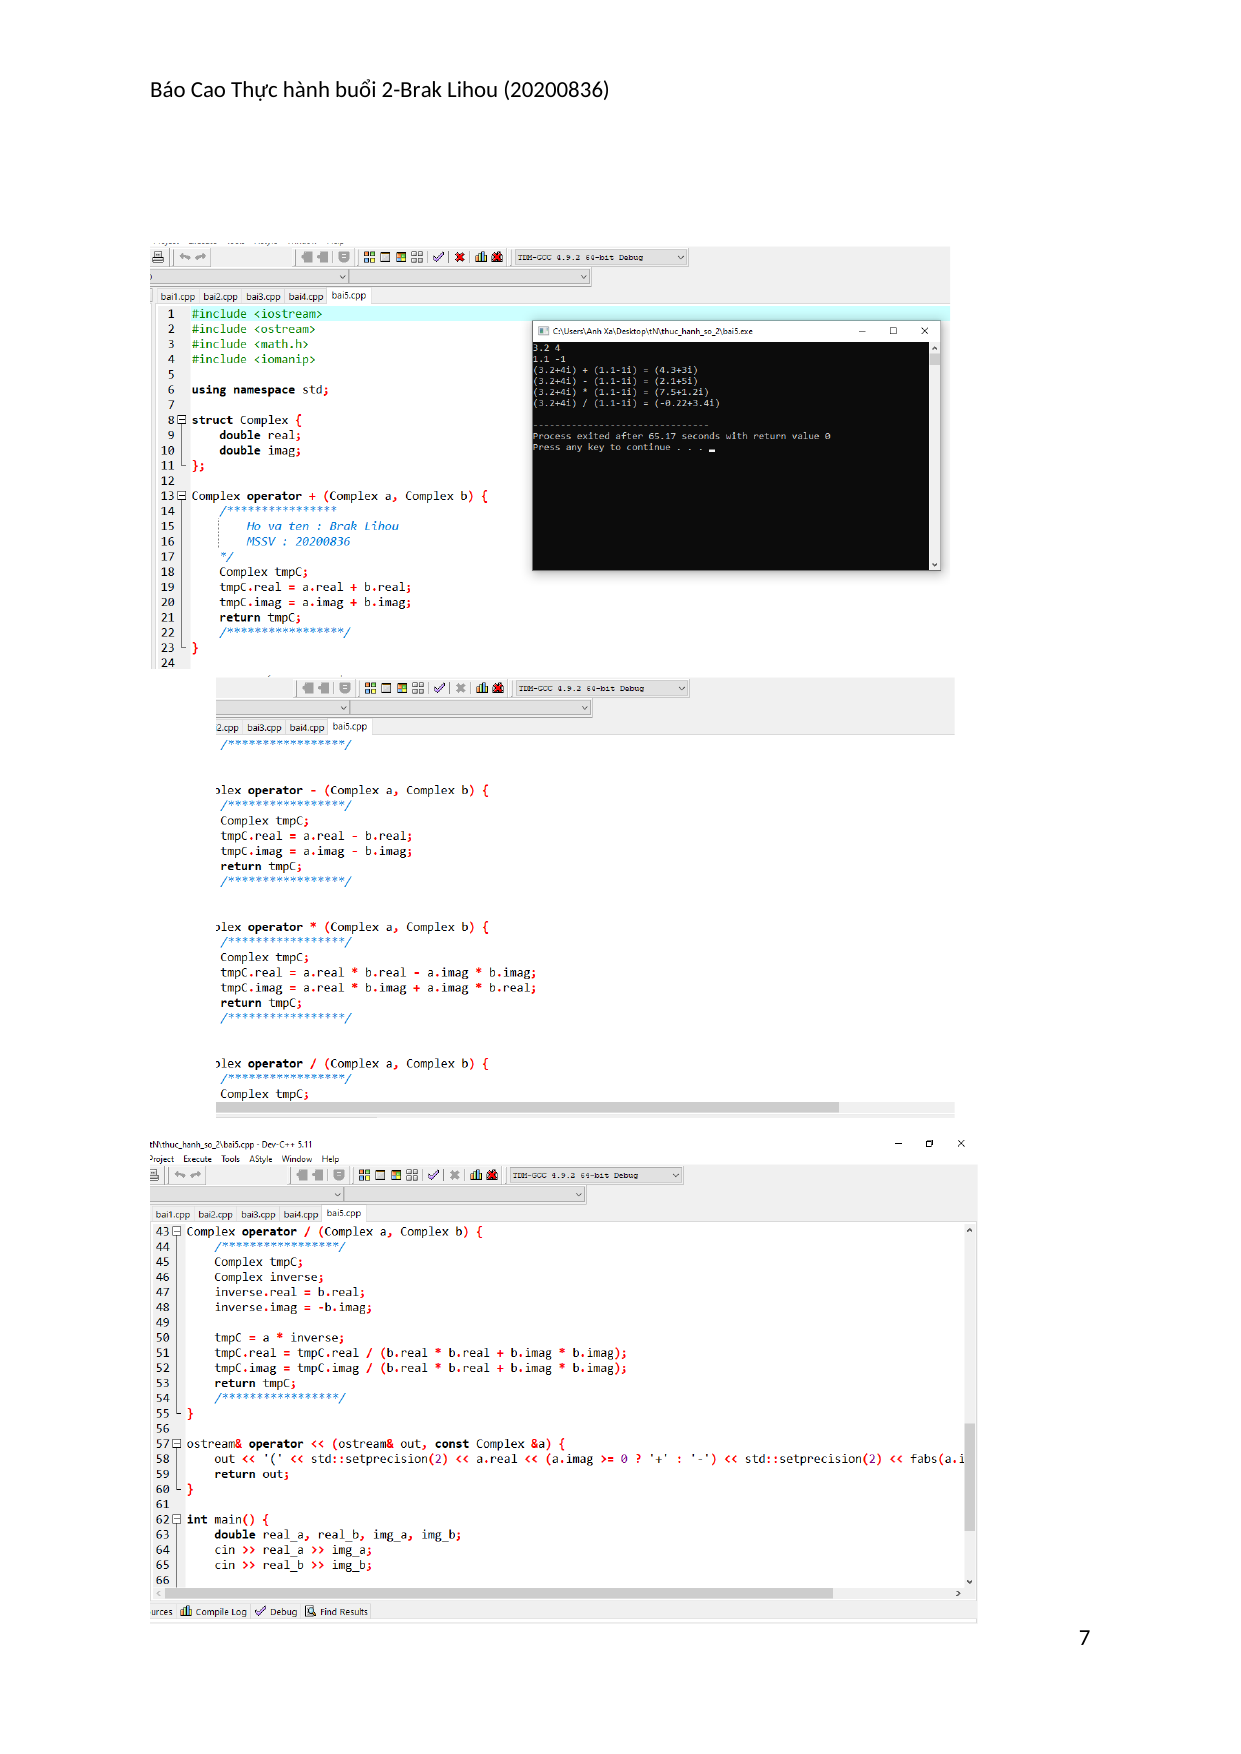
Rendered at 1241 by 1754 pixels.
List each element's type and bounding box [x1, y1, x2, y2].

picture [214, 675, 955, 1118]
picture [150, 1136, 978, 1624]
picture [150, 243, 951, 669]
